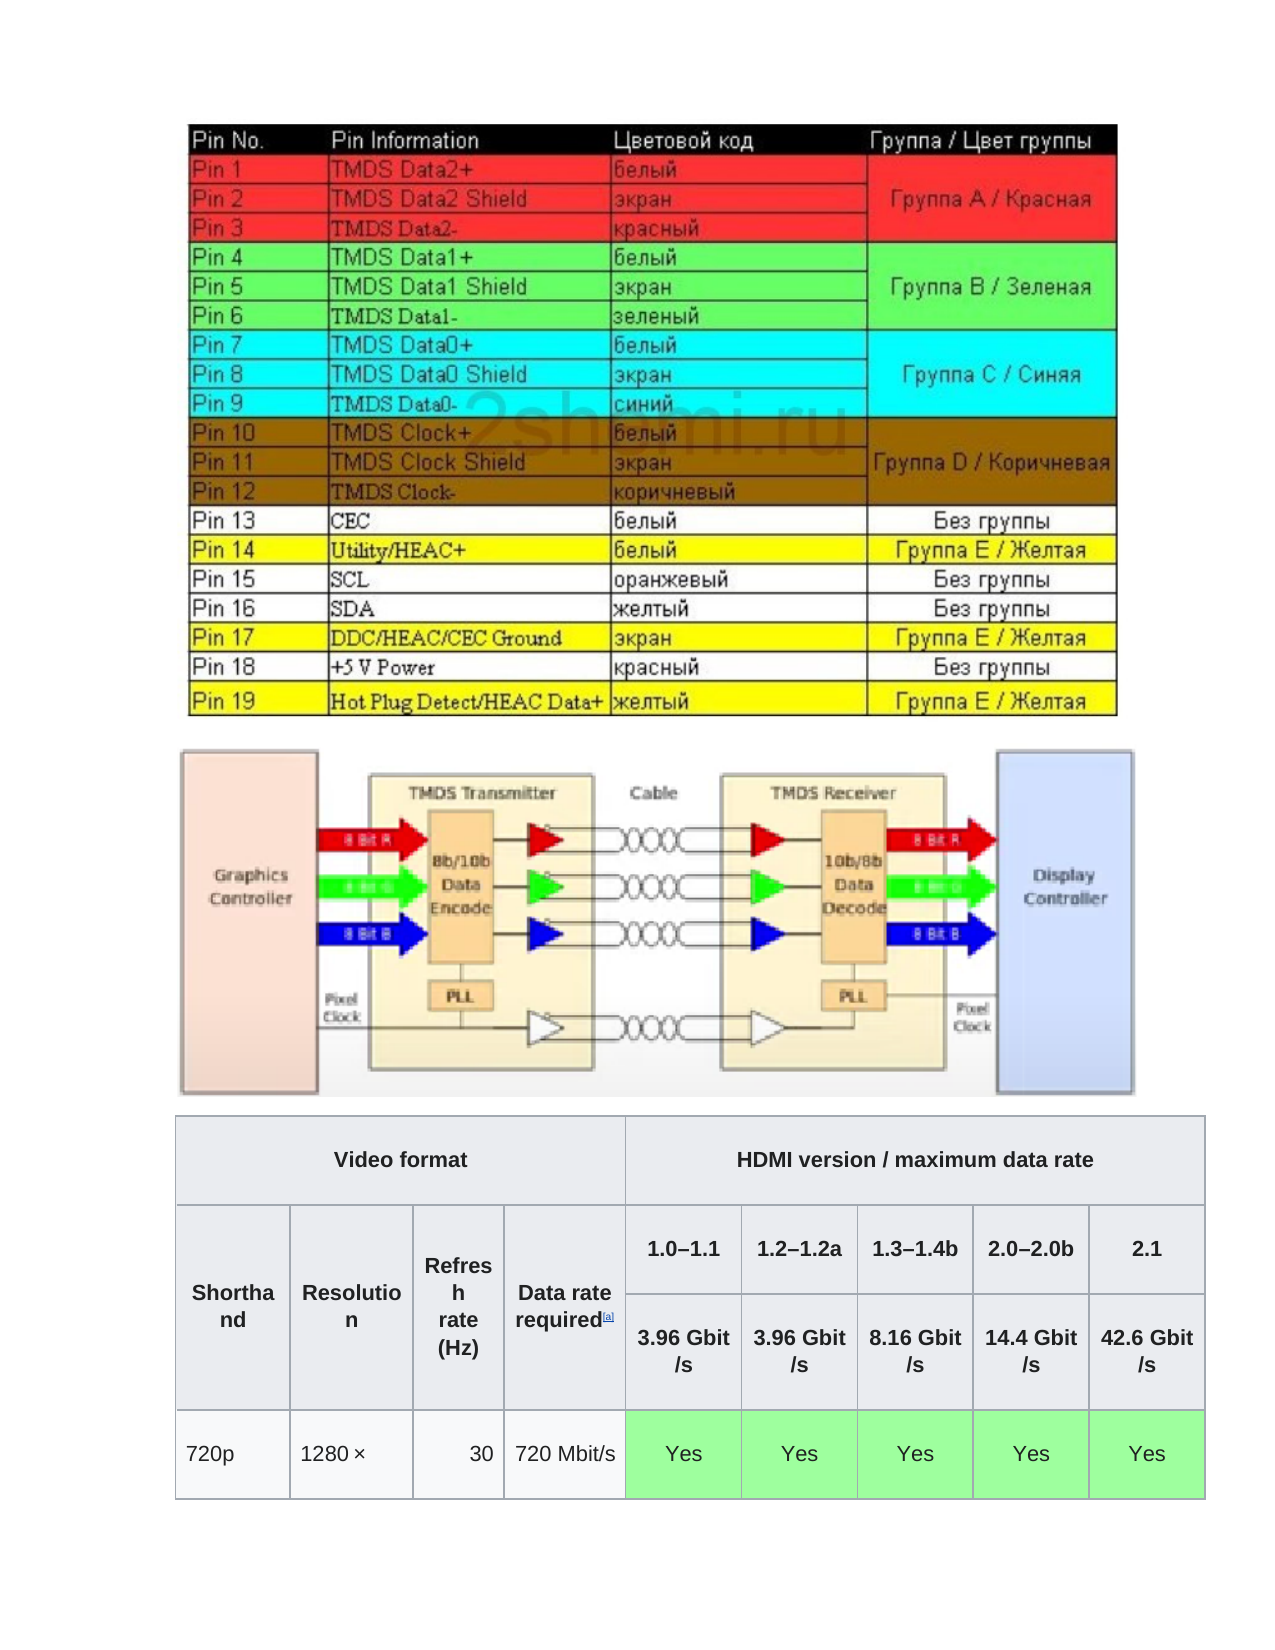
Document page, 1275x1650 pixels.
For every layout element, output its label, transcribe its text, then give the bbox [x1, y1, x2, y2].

table_cell 1.0–1.1 [626, 1206, 741, 1293]
table_cell 3.96 Gbit/s [742, 1295, 857, 1409]
table_cell Data rate required[a] [505, 1206, 625, 1409]
table_cell Yes [858, 1411, 972, 1498]
table_cell Refresh rate (Hz) [414, 1206, 503, 1409]
picture [177, 743, 1137, 1097]
table_cell 14.4 Gbit/s [974, 1295, 1088, 1409]
table_cell 1280 × 720 [291, 1411, 412, 1498]
table_cell 30 [414, 1411, 503, 1498]
table_header HDMI version / maximum data rate [626, 1117, 1204, 1204]
table_cell 42.6 Gbit/s [1090, 1295, 1204, 1409]
table_cell 2.0–2.0b [974, 1206, 1088, 1293]
picture [177, 118, 1129, 725]
table_cell Yes [742, 1411, 857, 1498]
table_cell Resolution [291, 1206, 412, 1409]
table_cell 2.1 [1090, 1206, 1204, 1293]
table_cell Shorthand [176, 1205, 289, 1409]
table_cell 1.3–1.4b [858, 1206, 972, 1293]
table_cell Yes [974, 1411, 1088, 1498]
table_cell Yes [1090, 1411, 1204, 1498]
table_cell 720p [176, 1410, 289, 1498]
table_cell 720 Mbit/s [505, 1411, 625, 1498]
table_header Video format [176, 1117, 625, 1204]
table_cell 8.16 Gbit/s [858, 1295, 972, 1409]
table_cell 3.96 Gbit/s [626, 1295, 741, 1409]
table_cell 1.2–1.2a [742, 1206, 857, 1293]
table_cell Yes [626, 1411, 741, 1498]
